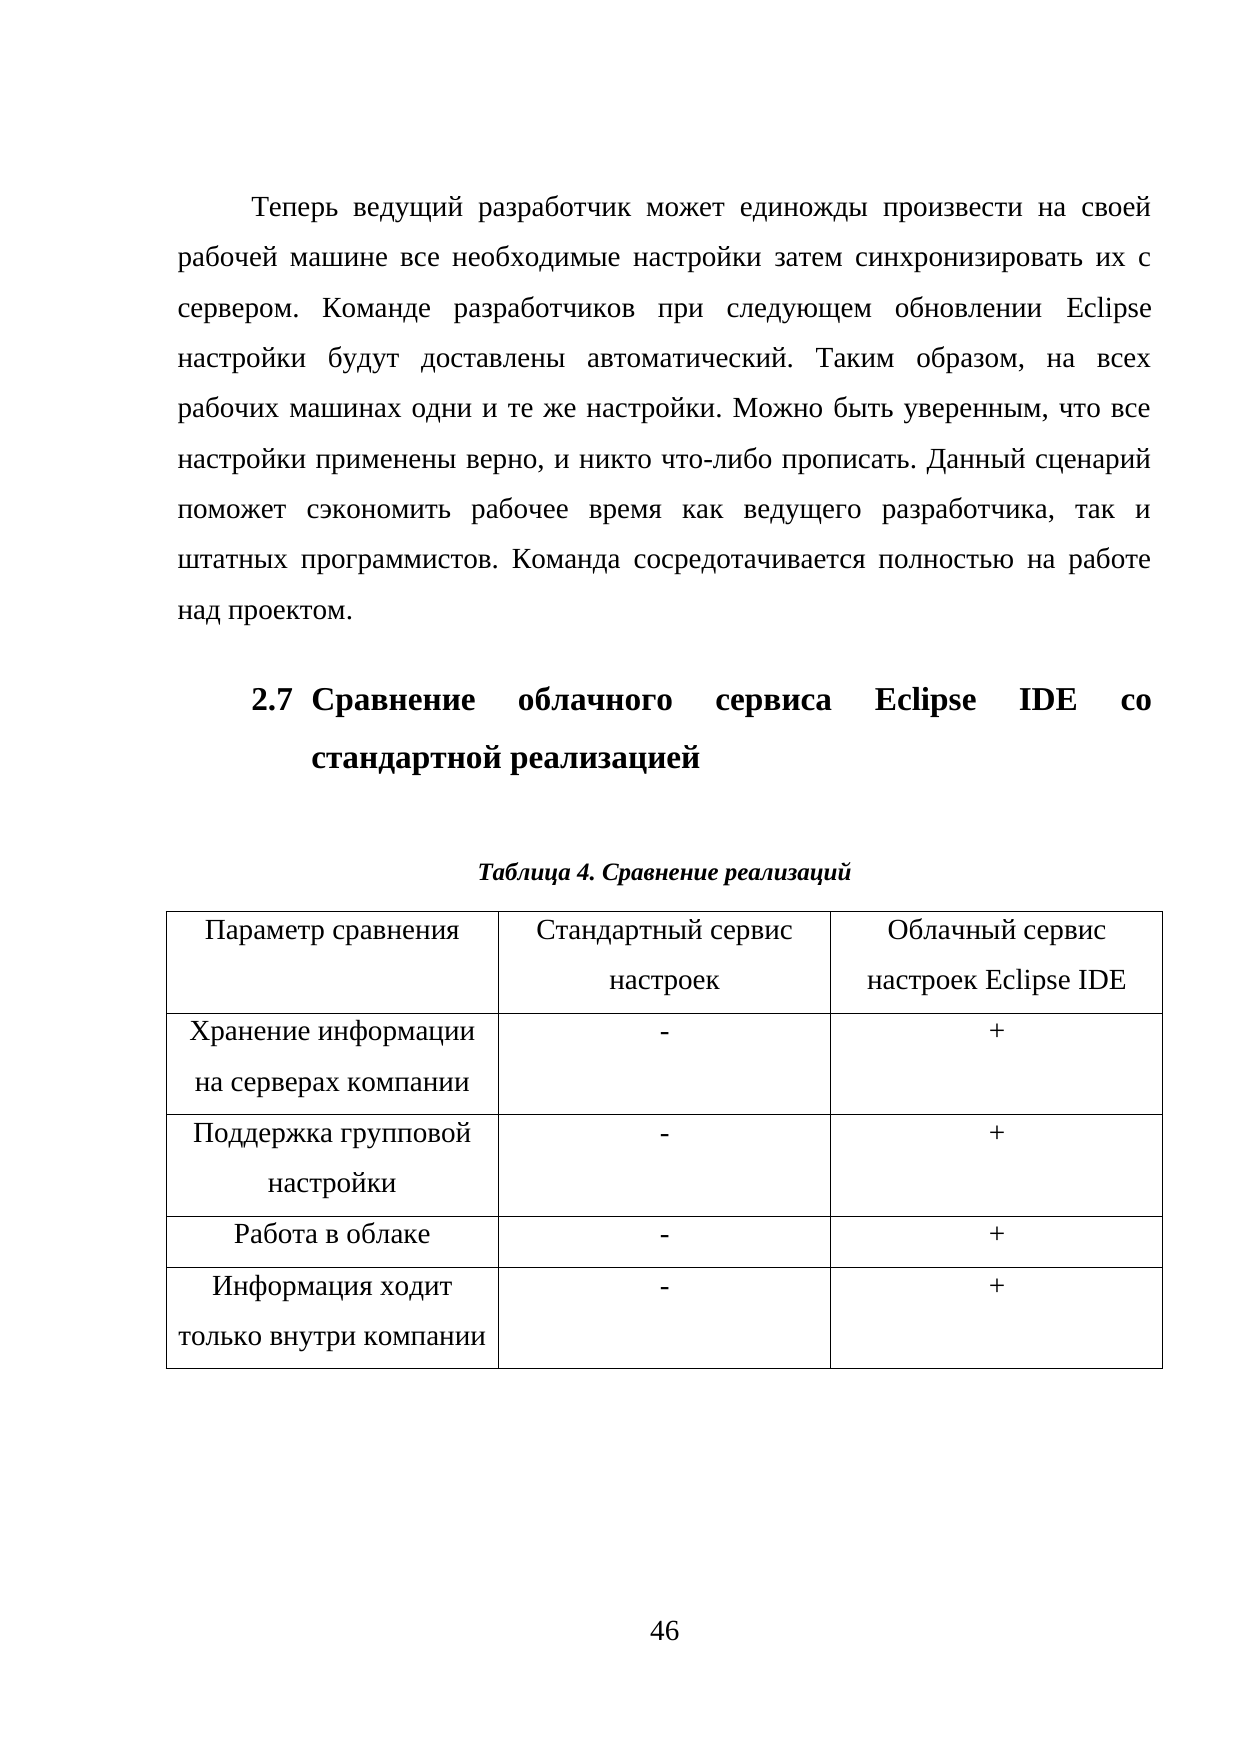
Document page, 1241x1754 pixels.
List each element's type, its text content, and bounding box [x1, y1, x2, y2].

table_cell Поддержка групповой настройки [167, 1115, 498, 1216]
table_cell - [499, 1115, 830, 1216]
table_cell - [499, 1217, 830, 1267]
table_header Параметр сравнения [167, 912, 498, 1012]
table_cell - [499, 1014, 830, 1114]
table_cell Работа в облаке [167, 1217, 498, 1267]
text Теперь ведущий разработчик может единожды произвести на своей рабочей машине все необходимые настройки затем синхронизировать их с сервером. Команде разработчиков при следующем обновлении Eclipse настройки будут доставлены автоматический. Таким образом, на всех рабочих машинах одни и те же настройки. Можно быть уверенным, что все настройки применены верно, и никто что-либо прописать. Данный сценарий поможет сэкономить рабочее время как ведущего разработчика, так и штатных программистов. Команда сосредотачивается полностью на работе над проектом. [177, 189, 1152, 625]
table_cell Информация ходит только внутри компании [167, 1268, 498, 1368]
table_header Стандартный сервис настроек [499, 912, 830, 1012]
table_cell Хранение информации на серверах компании [167, 1014, 498, 1114]
table_header Облачный сервис настроек Eclipse IDE [831, 912, 1162, 1012]
table_cell + [831, 1115, 1162, 1216]
text Таблица 4. Сравнение реализаций [177, 857, 1152, 886]
subtitle Сравнение облачного сервиса Eclipse IDE со стандартной реализацией [251, 679, 1152, 775]
table_cell + [831, 1268, 1162, 1368]
table_cell - [499, 1268, 830, 1368]
table_cell + [831, 1217, 1162, 1267]
table_cell + [831, 1014, 1162, 1114]
